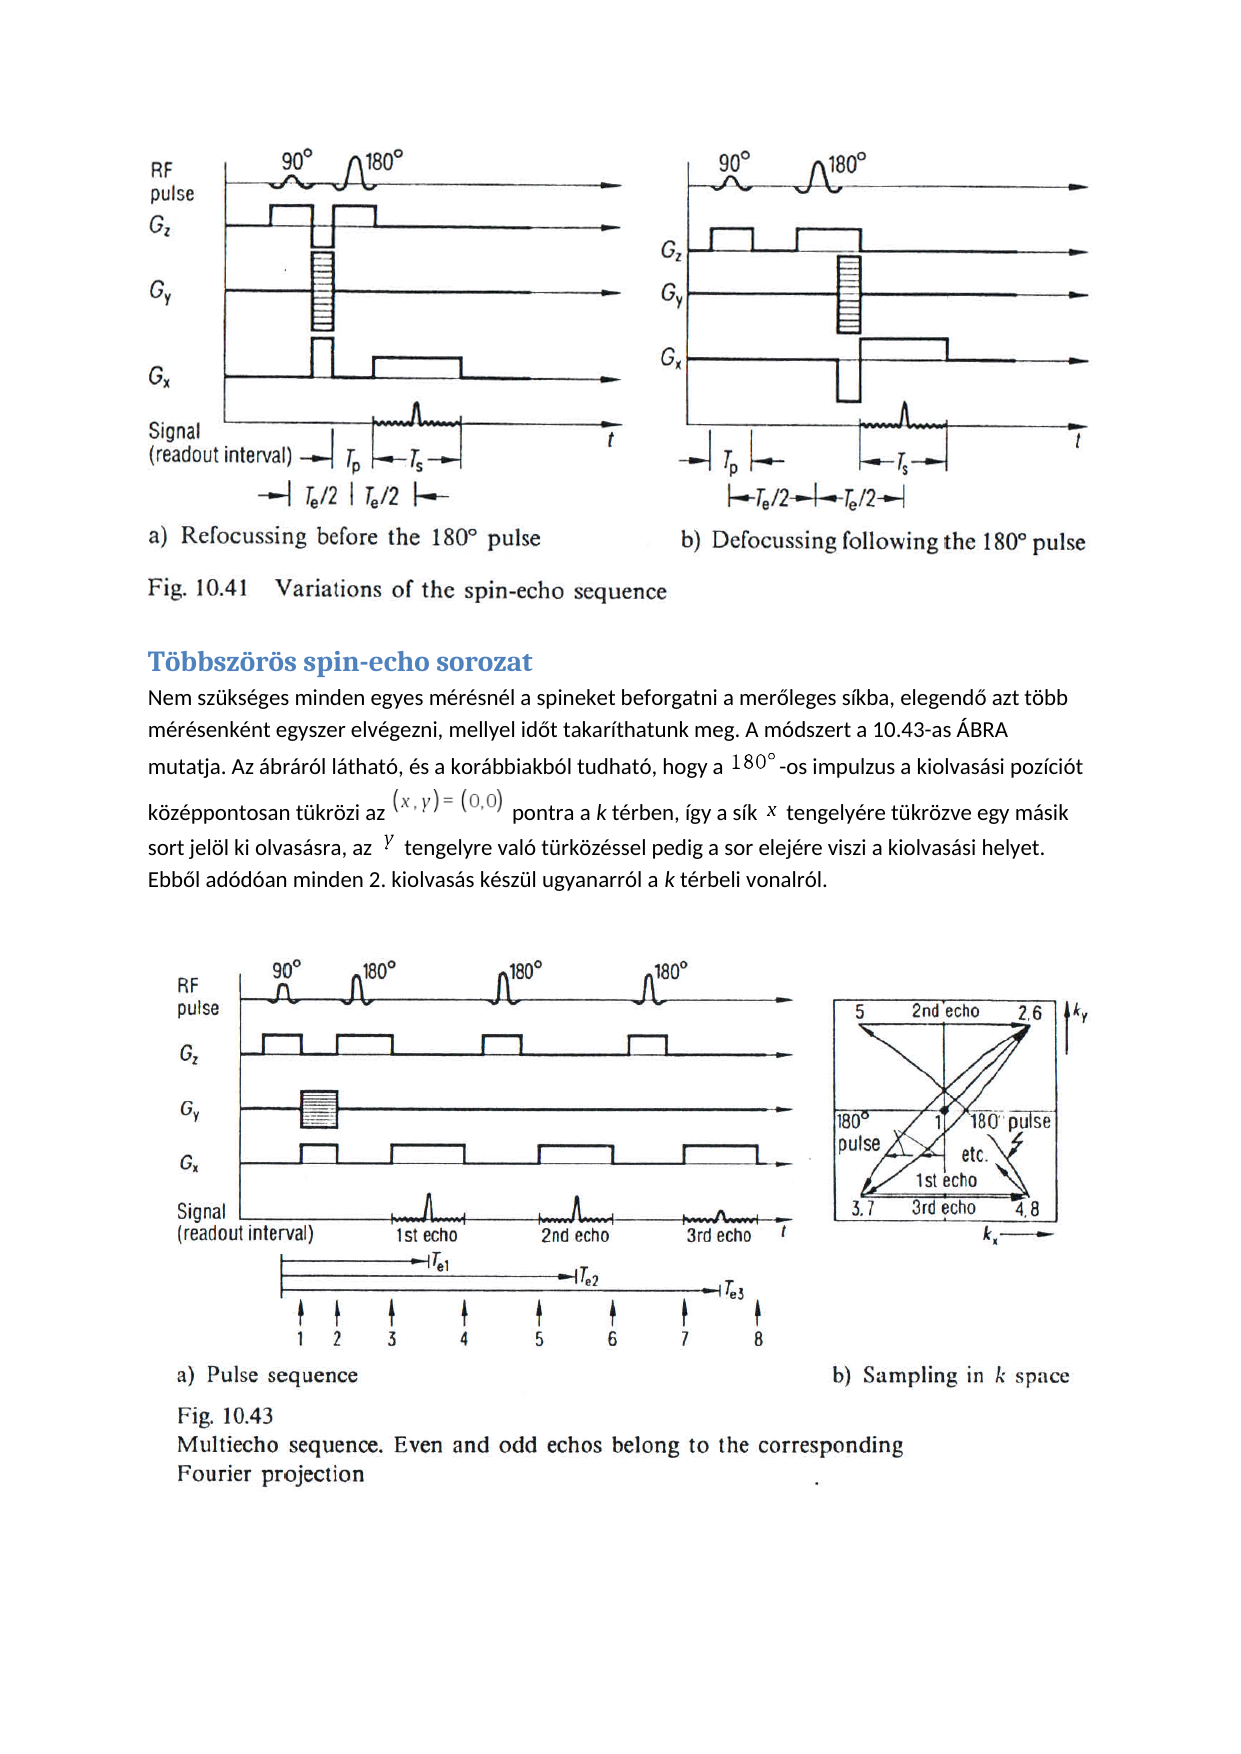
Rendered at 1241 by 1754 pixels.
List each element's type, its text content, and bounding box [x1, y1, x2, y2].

subtitle Többszörös spin-echo sorozat [148, 645, 1093, 678]
picture [147, 918, 1092, 1500]
text Nem szükséges minden egyes mérésnél a spineket beforgatni a merőleges síkba, elegendő azt több mérésenként egyszer elvégezni, mellyel időt takaríthatunk meg. A módszert a 10.43-as ÁBRA mutatja. Az ábráról látható, és a korábbiakból tudható, hogy a -os impulzus a kiolvasási pozíciót középpontosan tükrözi az pontra a k térben, így a sík tengelyére tükrözve egy másik sort jelöl ki olvasásra, az tengelyre való türközéssel pedig a sor elejére viszi a kiolvasási helyet. Ebből adódóan minden 2. kiolvasás készül ugyanarról a k térbeli vonalról. [148, 683, 1093, 893]
picture [147, 147, 1093, 604]
